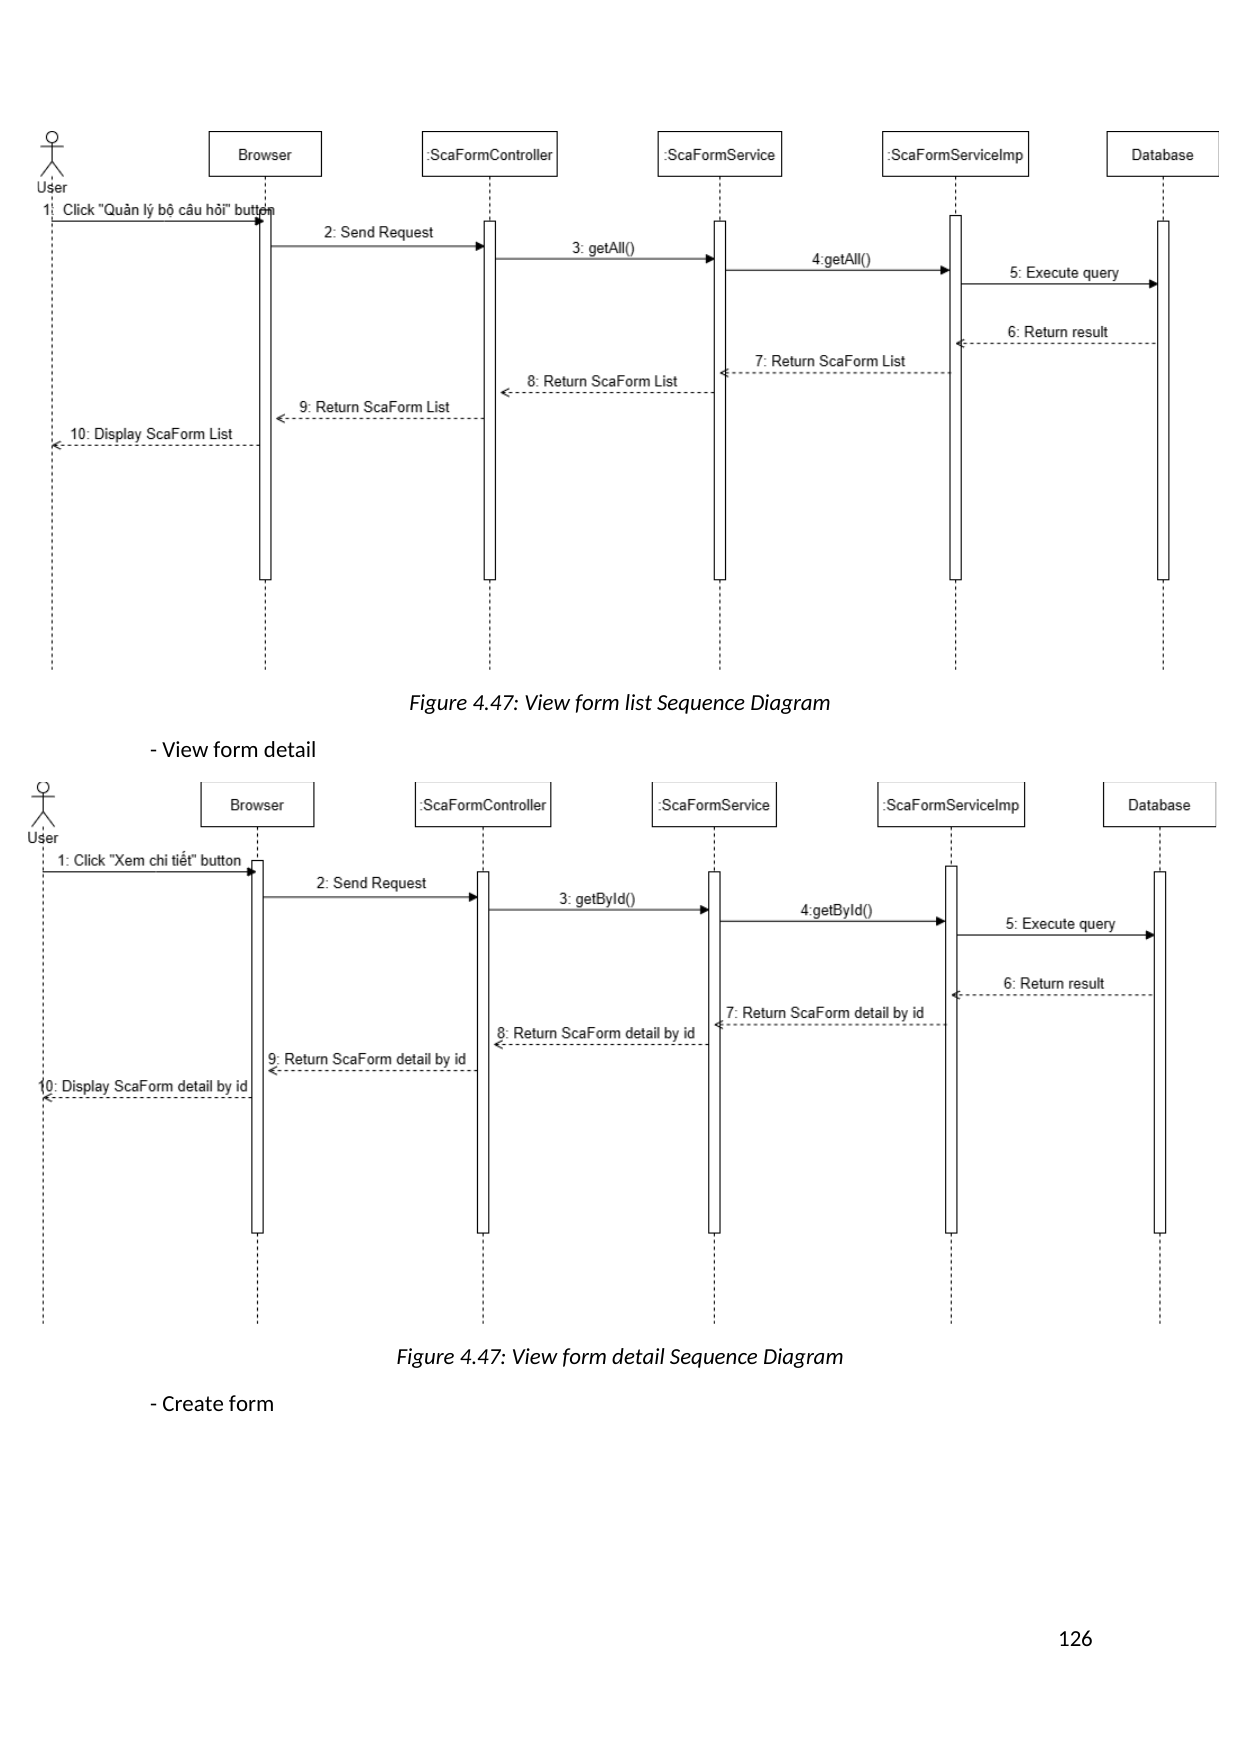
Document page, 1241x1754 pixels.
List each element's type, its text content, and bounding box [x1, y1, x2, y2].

text Figure 4.47: View form list Sequence Diagram [150, 688, 1093, 716]
picture [28, 782, 1217, 1324]
picture [37, 131, 1219, 670]
text - Create form [150, 1389, 1093, 1417]
text - View form detail [150, 735, 1093, 763]
text Figure 4.47: View form detail Sequence Diagram [150, 1342, 1093, 1370]
